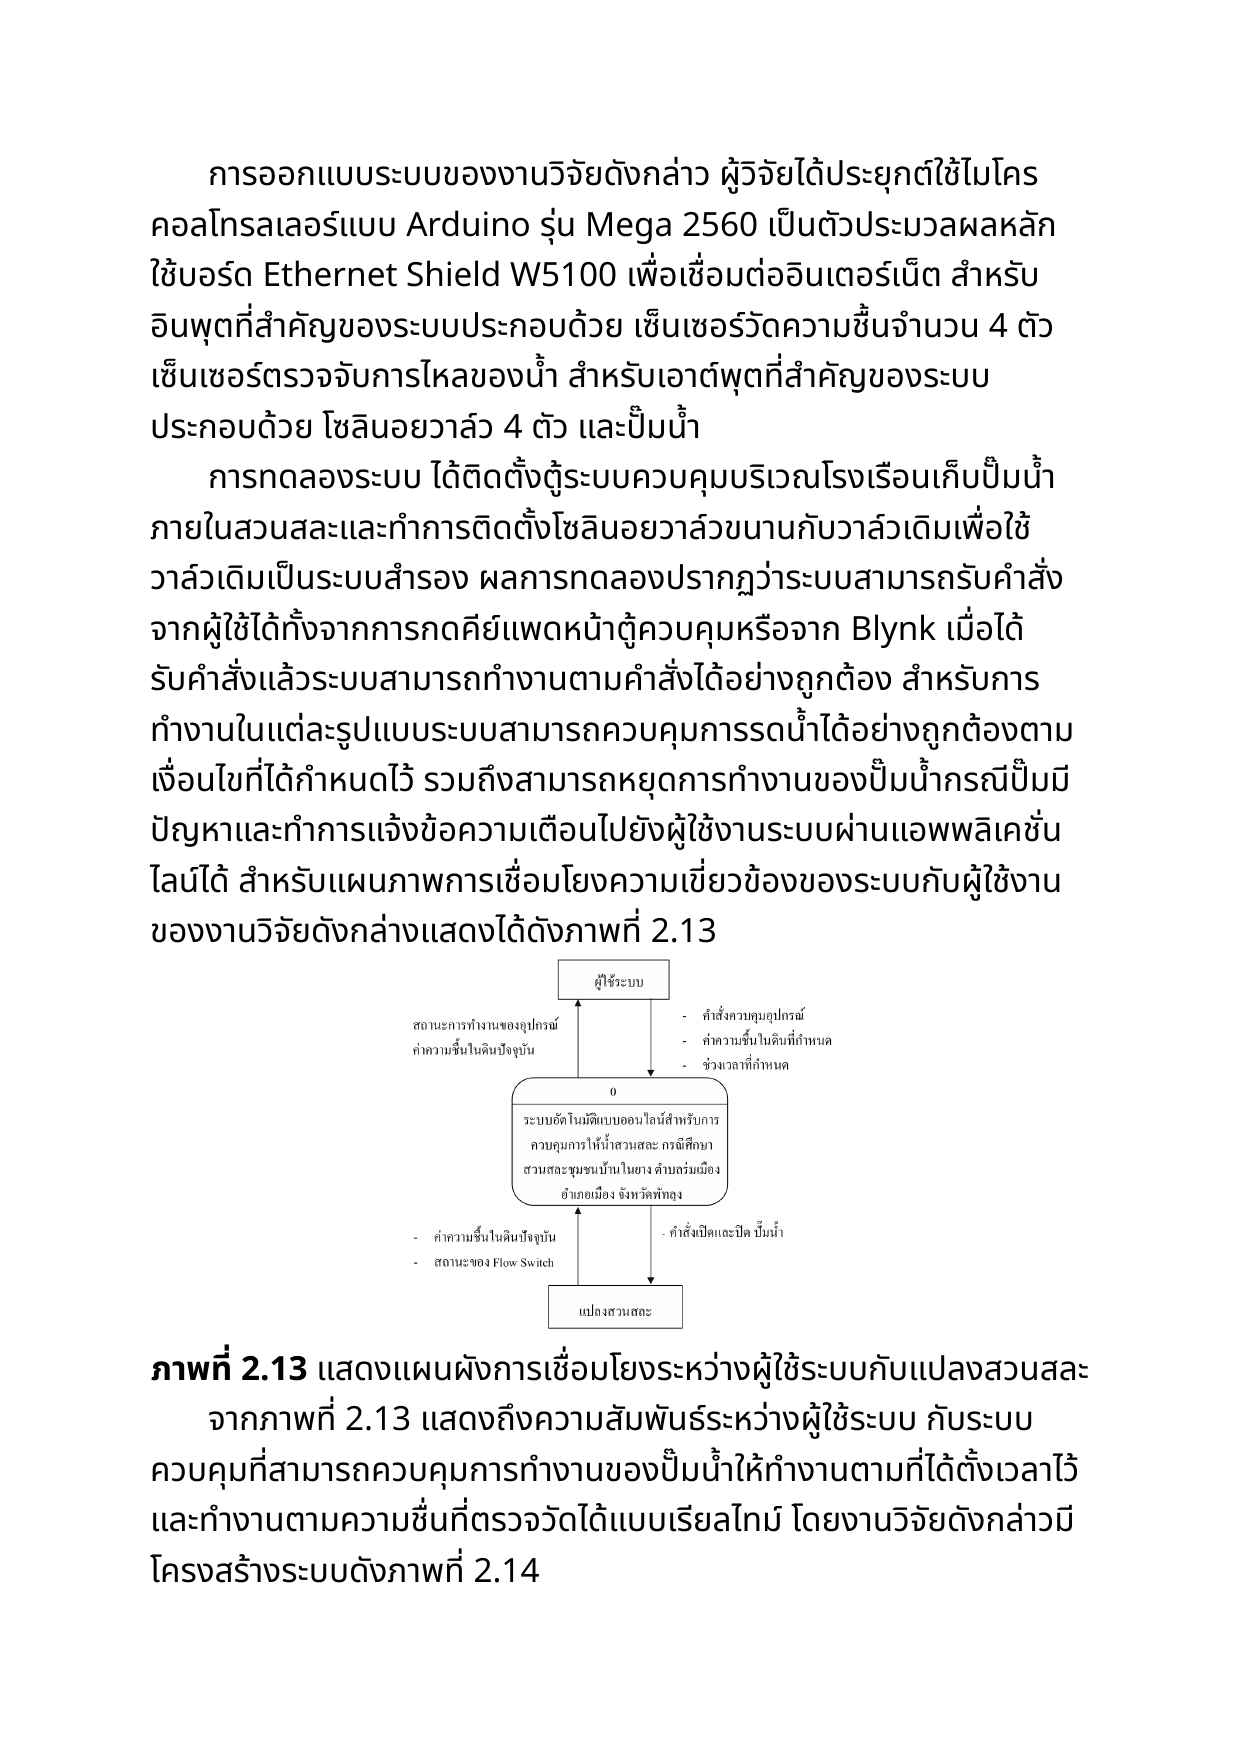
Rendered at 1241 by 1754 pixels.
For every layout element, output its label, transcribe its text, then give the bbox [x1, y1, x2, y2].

text การออกแบบระบบของงานวิจัยดังกล่าว ผู้วิจัยได้ประยุกต์ใช้ไมโครคอลโทรลเลอร์แบบ Arduino รุ่น Mega 2560 เป็นตัวประมวลผลหลัก ใช้บอร์ด Ethernet Shield W5100 เพื่อเชื่อมต่ออินเตอร์เน็ต สำหรับอินพุตที่สำคัญของระบบประกอบด้วย เซ็นเซอร์วัดความชื้นจำนวน 4 ตัว เซ็นเซอร์ตรวจจับการไหลของน้ำ สำหรับเอาต์พุตที่สำคัญของระบบประกอบด้วย โซลินอยวาล์ว 4 ตัว และปั๊มน้ำ [150, 150, 1090, 453]
text การทดลองระบบ ได้ติดตั้งตู้ระบบควบคุมบริเวณโรงเรือนเก็บปั๊มน้ำภายในสวนสละและทำการติดตั้งโซลินอยวาล์วขนานกับวาล์วเดิมเพื่อใช้วาล์วเดิมเป็นระบบสำรอง ผลการทดลองปรากฏว่าระบบสามารถรับคำสั่งจากผู้ใช้ได้ทั้งจากการกดคีย์แพดหน้าตู้ควบคุมหรือจาก Blynk เมื่อได้รับคำสั่งแล้วระบบสามารถทำงานตามคำสั่งได้อย่างถูกต้อง สำหรับการทำงานในแต่ละรูปแบบระบบสามารถควบคุมการรดน้ำได้อย่างถูกต้องตามเงื่อนไขที่ได้กำหนดไว้ รวมถึงสามารถหยุดการทำงานของปั๊มน้ำกรณีปั๊มมีปัญหาและทำการแจ้งข้อความเตือนไปยังผู้ใช้งานระบบผ่านแอพพลิเคชั่นไลน์ได้ สำหรับแผนภาพการเชื่อมโยงความเขี่ยวข้องของระบบกับผู้ใช้งานของงานวิจัยดังกล่างแสดงได้ดังภาพที่ 2.13 [150, 453, 1090, 958]
text จากภาพที่ 2.13 แสดงถึงความสัมพันธ์ระหว่างผู้ใช้ระบบ กับระบบควบคุมที่สามารถควบคุมการทำงานของปั๊มน้ำให้ทำงานตามที่ได้ตั้งเวลาไว้และทำงานตามความชื่นที่ตรวจวัดได้แบบเรียลไทม์ โดยงานวิจัยดังกล่าวมีโครงสร้างระบบดังภาพที่ 2.14 [150, 1395, 1090, 1597]
picture [398, 957, 843, 1345]
text ภาพที่ 2.13 แสดงแผนผังการเชื่อมโยงระหว่างผู้ใช้ระบบกับแปลงสวนสละ [150, 1344, 1090, 1395]
